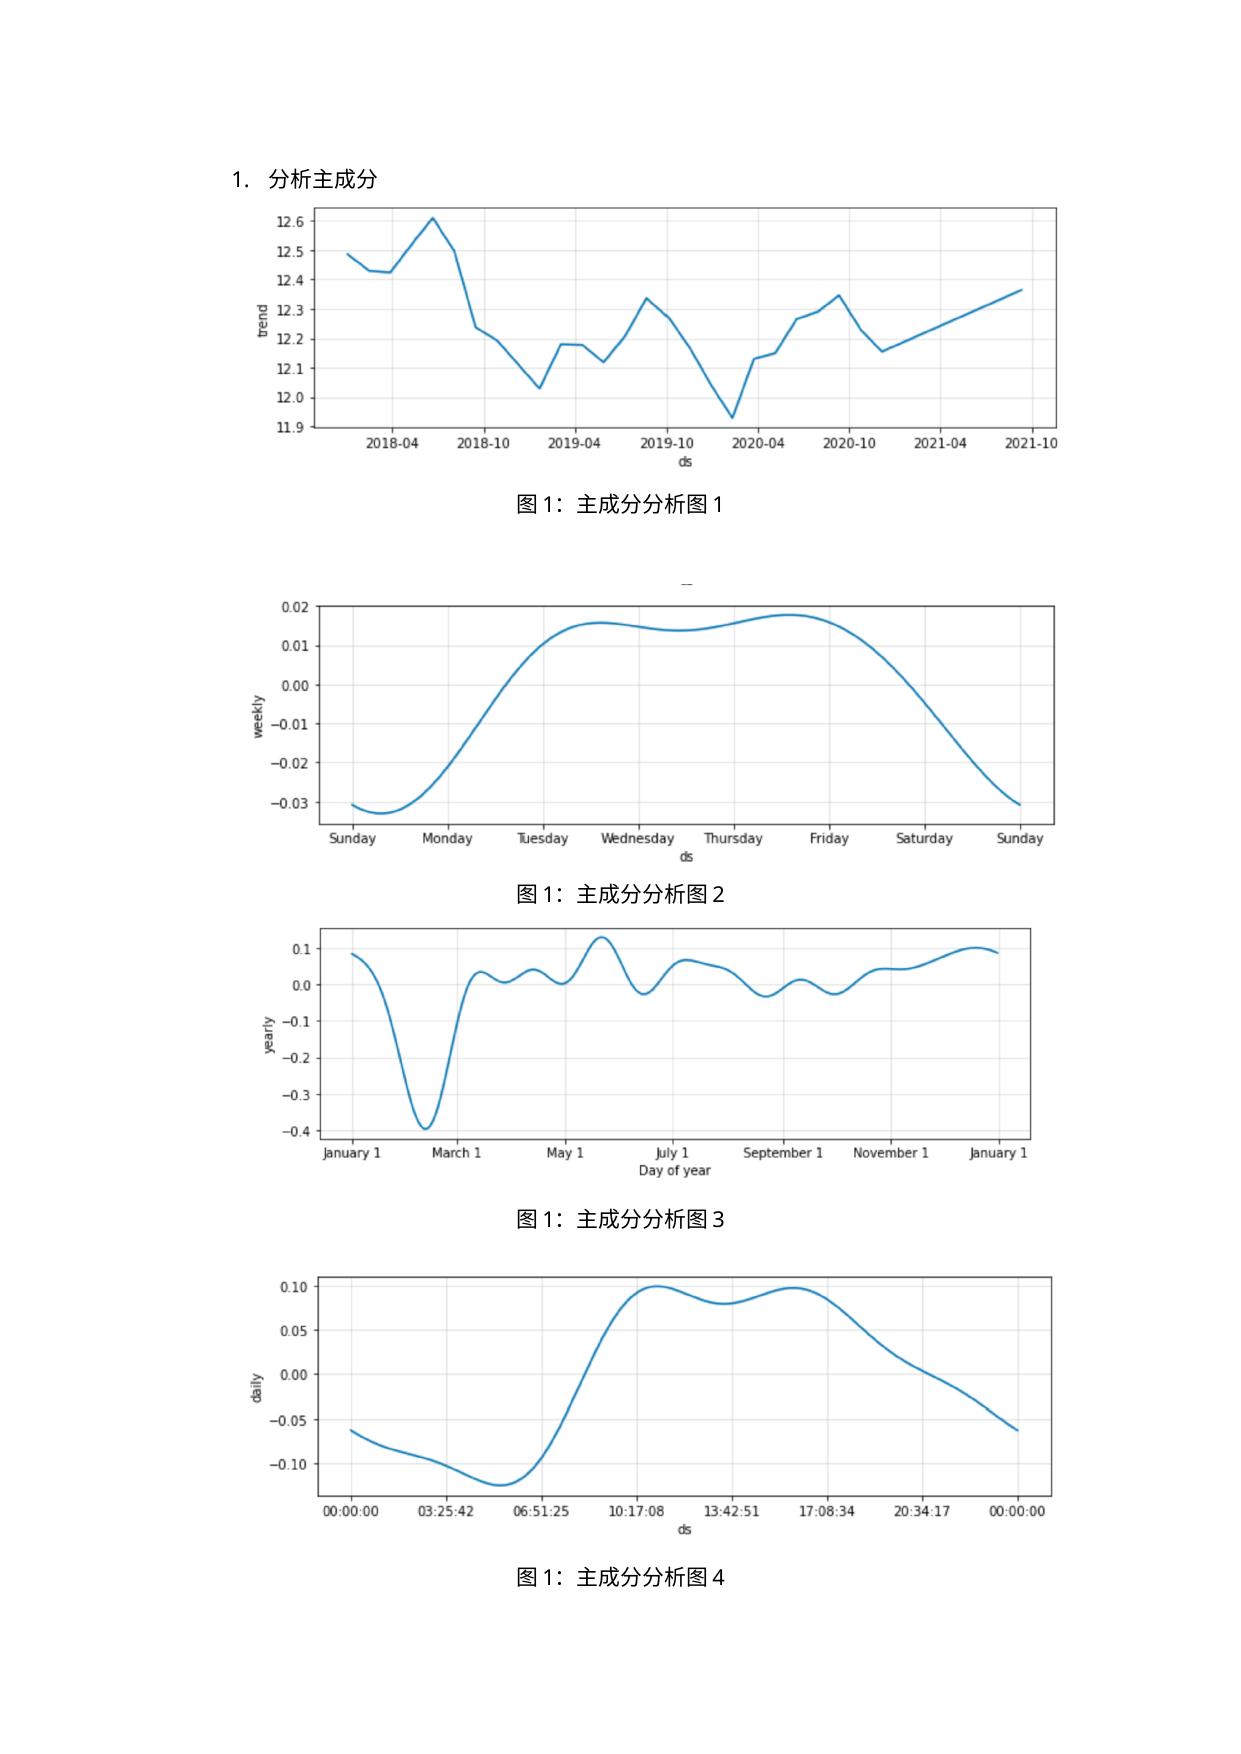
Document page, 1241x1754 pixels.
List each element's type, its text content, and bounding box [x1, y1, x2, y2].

picture [231, 584, 1097, 872]
picture [231, 1267, 1097, 1550]
list 分析主成分 [231, 162, 1053, 194]
text 图1：主成分分析图3 [187, 1202, 1053, 1234]
text 图1：主成分分析图1 [187, 487, 1053, 519]
text 图1：主成分分析图4 [187, 1559, 1053, 1592]
picture [231, 194, 1097, 470]
picture [231, 909, 1097, 1186]
text 图1：主成分分析图2 [187, 877, 1053, 909]
